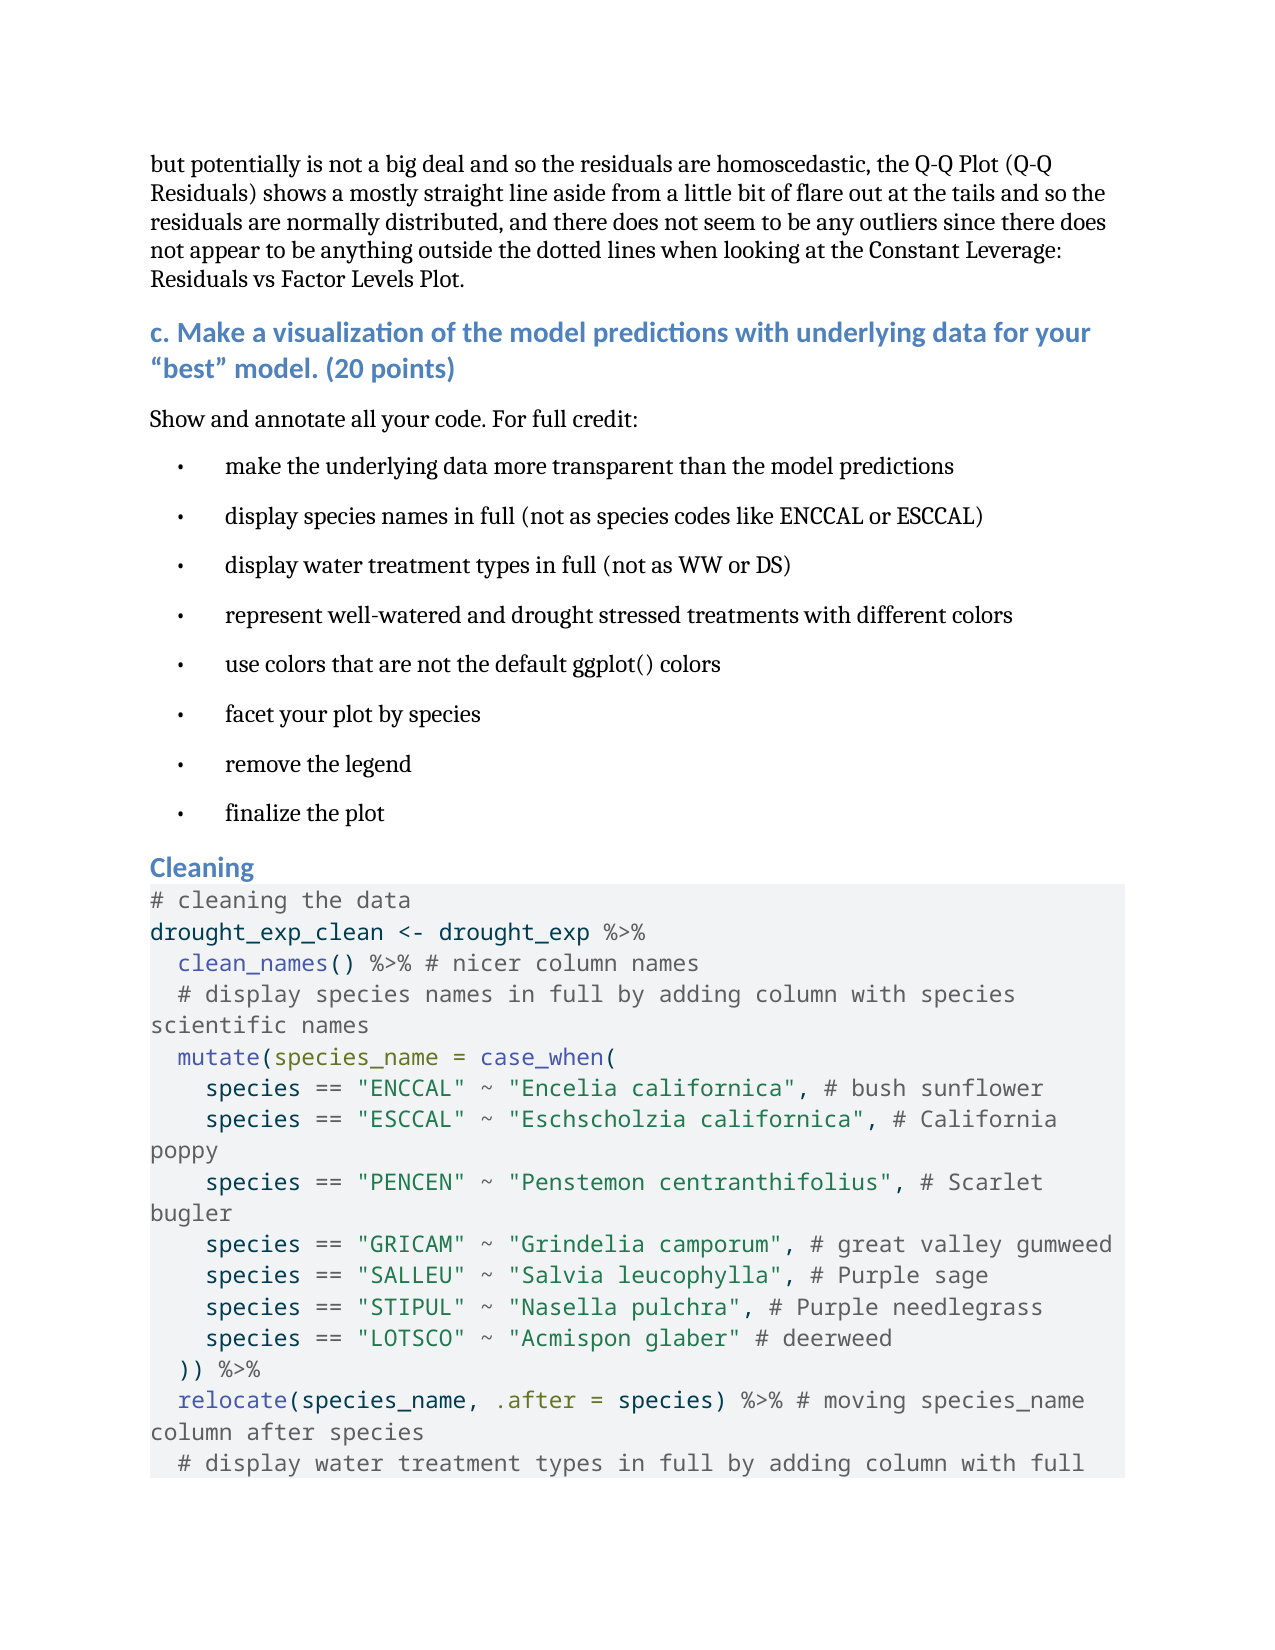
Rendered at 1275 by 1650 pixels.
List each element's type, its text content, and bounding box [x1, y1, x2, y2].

list represent well-watered and drought stressed treatments with different colors [175, 601, 1125, 629]
text Show and annotate all your code. For full credit: [150, 404, 1125, 433]
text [150, 150, 1125, 294]
list display water treatment types in full (not as WW or DS) [175, 551, 1125, 580]
list remove the legend [175, 749, 1125, 778]
list make the underlying data more transparent than the model predictions [175, 452, 1125, 481]
list facet your plot by species [175, 700, 1125, 729]
list use colors that are not the default ggplot() colors [175, 650, 1125, 679]
list finalize the plot [175, 799, 1125, 828]
subtitle c. Make a visualization of the model predictions with underlying data for your “best” model. (20 points) [150, 314, 1125, 386]
list display species names in full (not as species codes like ENCCAL or ESCCAL) [175, 502, 1125, 530]
subtitle Cleaning [150, 849, 1125, 884]
